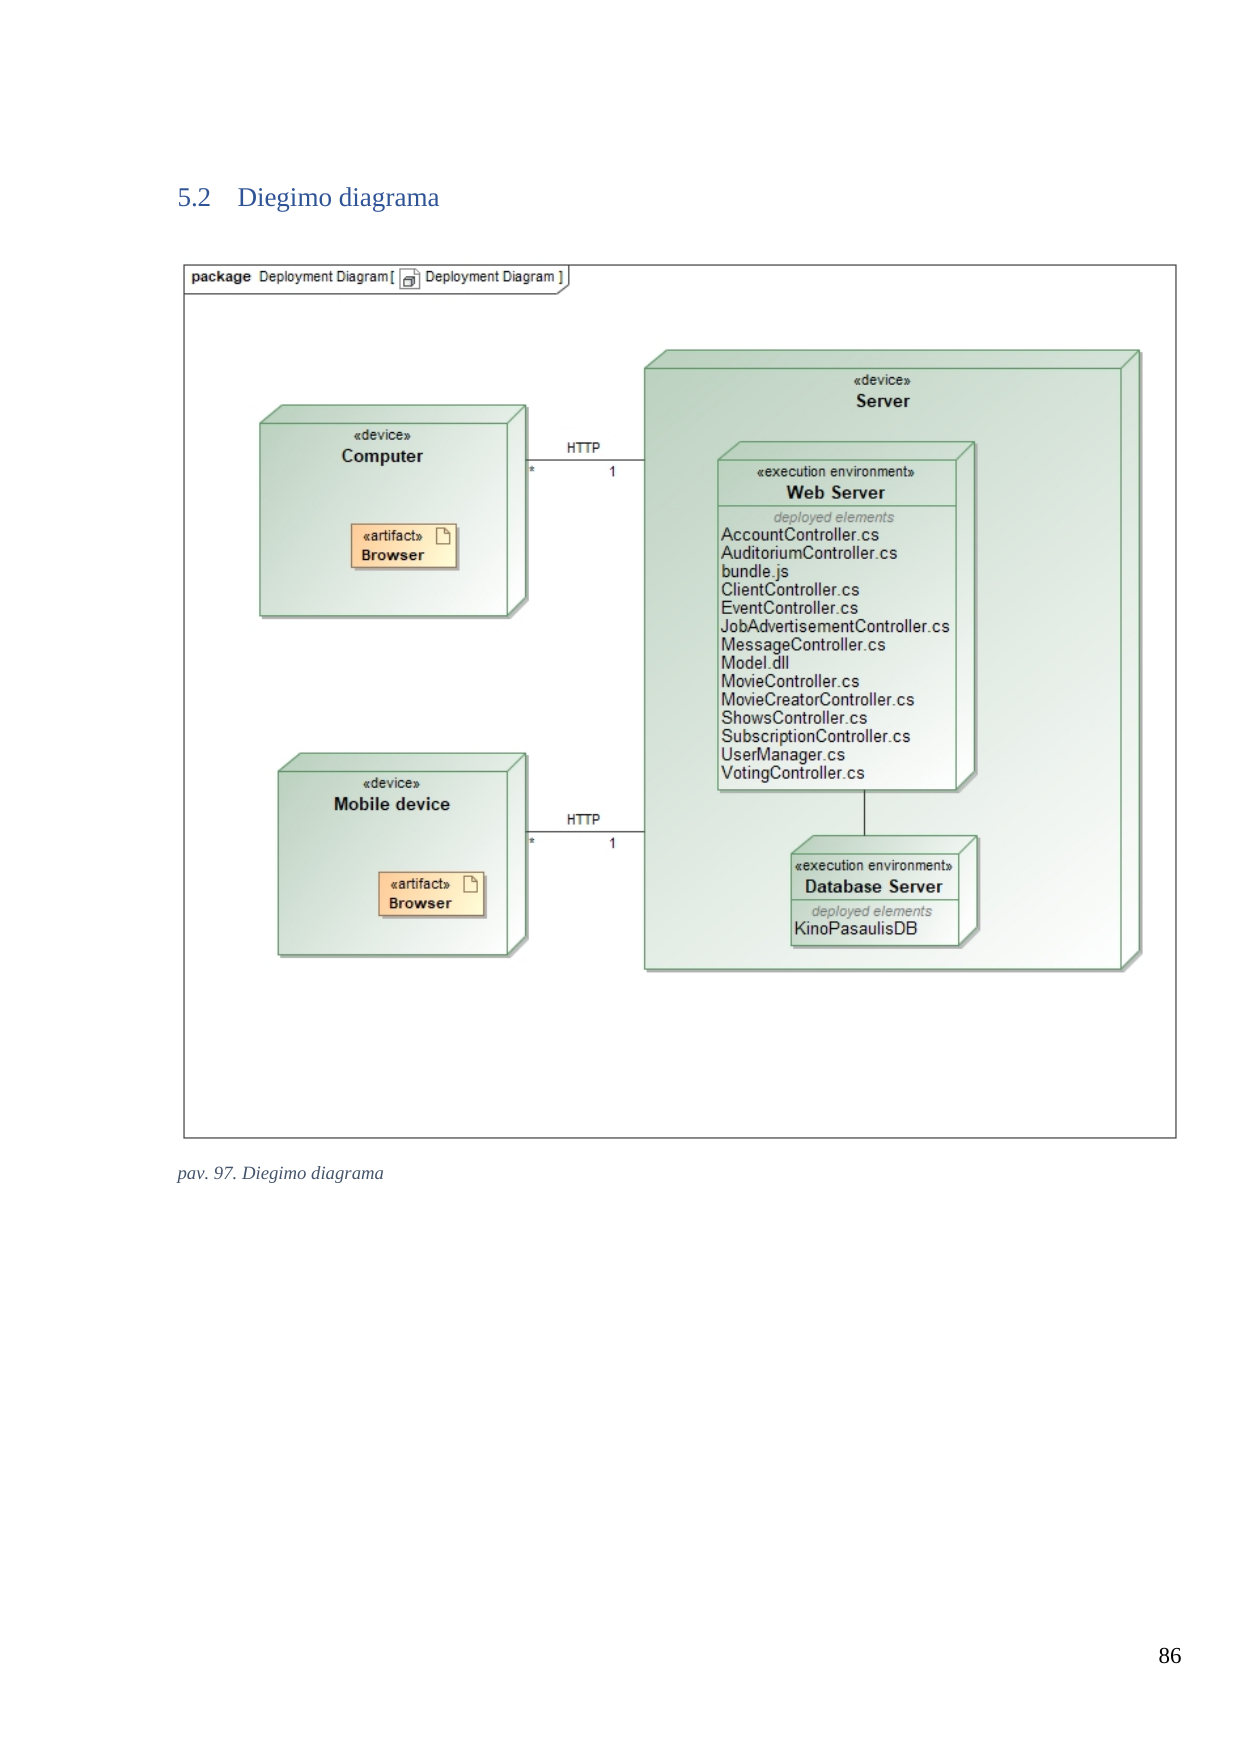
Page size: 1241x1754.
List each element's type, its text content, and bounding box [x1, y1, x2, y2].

picture [177, 258, 1182, 1144]
subtitle Diegimo diagrama [177, 181, 1181, 212]
text pav. 97. Diegimo diagrama [177, 1162, 1181, 1184]
